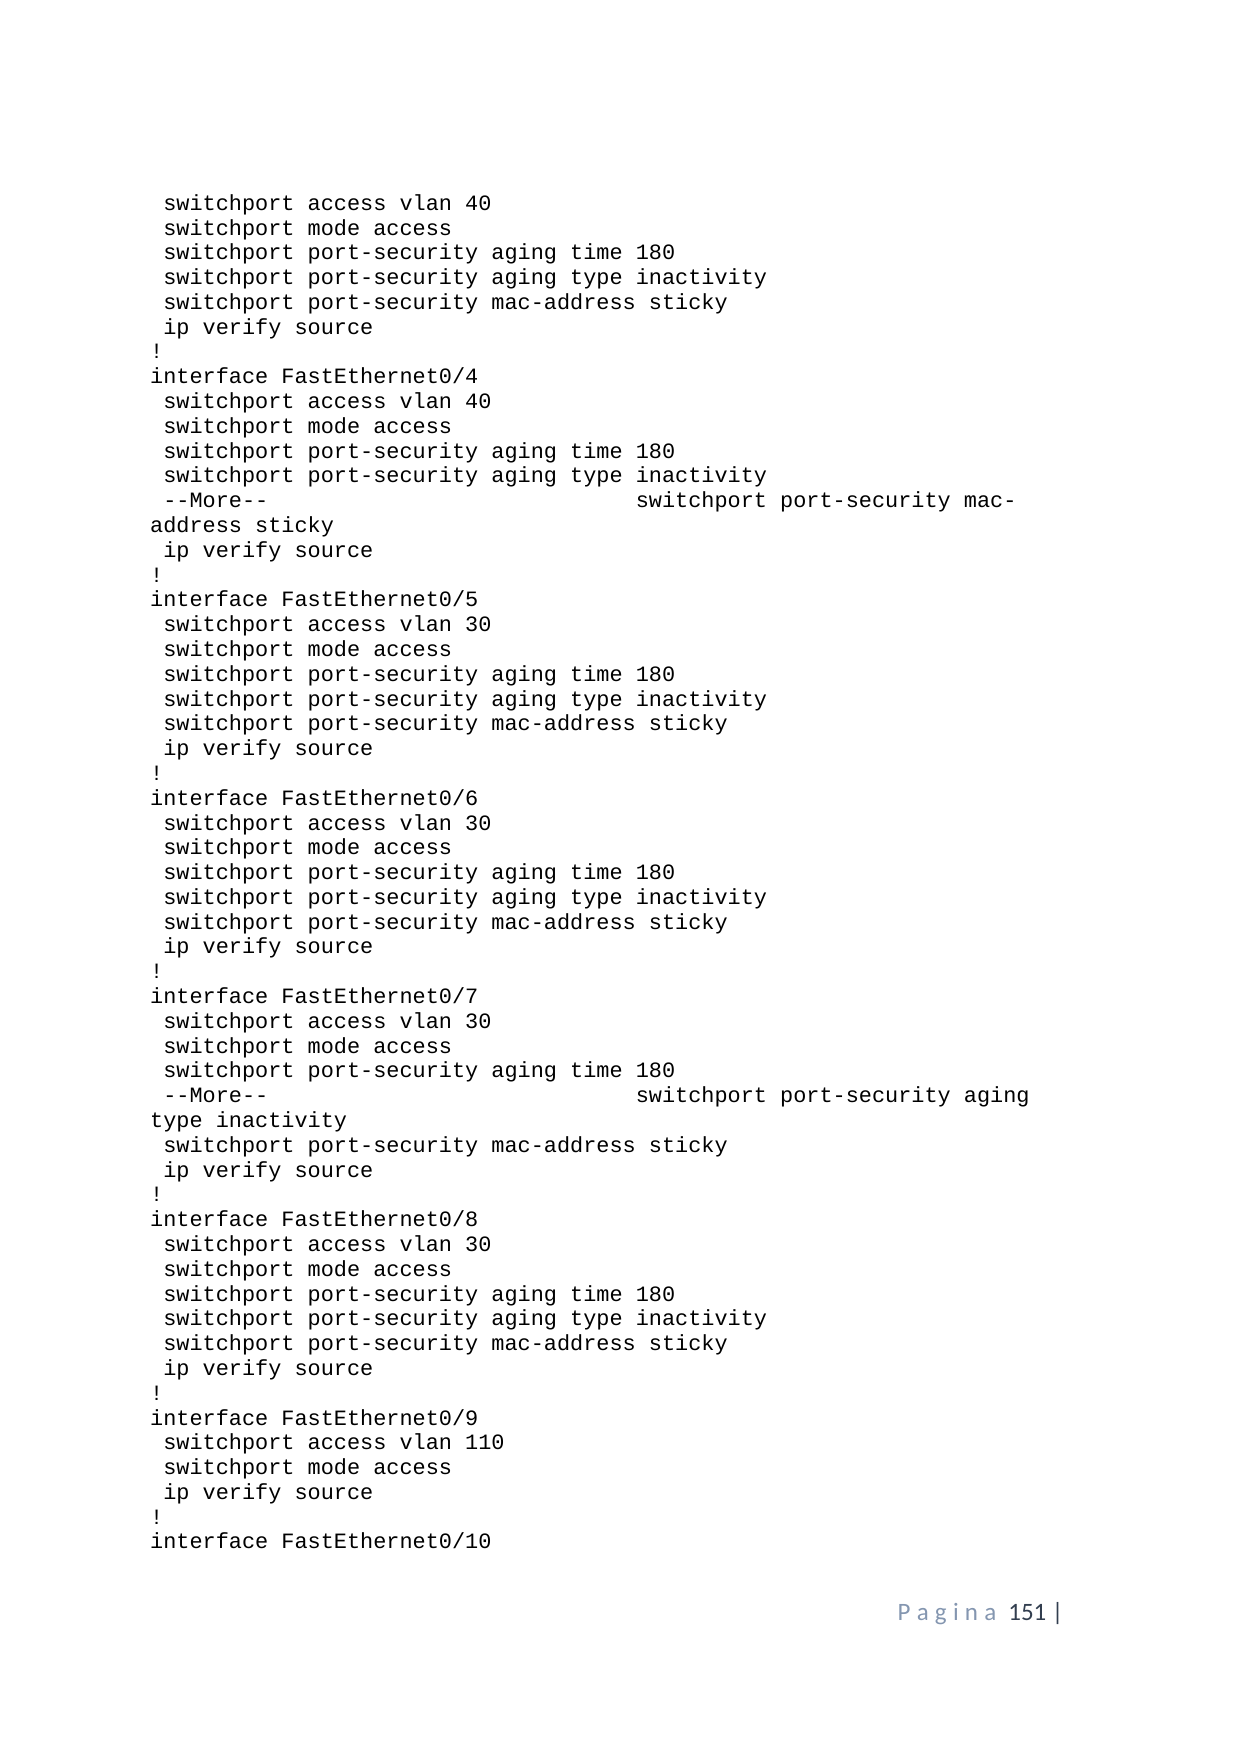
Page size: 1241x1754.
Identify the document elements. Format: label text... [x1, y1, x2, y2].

text ! [150, 960, 1090, 985]
text interface FastEthernet0/6 [150, 787, 1090, 812]
text switchport port-security mac-address sticky [150, 1332, 1090, 1357]
text switchport access vlan 40 [150, 390, 1090, 415]
text switchport mode access [150, 1258, 1090, 1283]
text switchport mode access [150, 415, 1090, 440]
text ! [150, 1183, 1090, 1208]
text ip verify source [150, 1159, 1090, 1183]
text ! [150, 564, 1090, 588]
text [150, 291, 1090, 316]
text switchport mode access [150, 1456, 1090, 1481]
text switchport port-security aging type inactivity [150, 464, 1090, 489]
text switchport mode access [150, 638, 1090, 663]
text switchport port-security aging time 180 [150, 1283, 1090, 1307]
text ip verify source [150, 737, 1090, 762]
text switchport access vlan 40 [150, 192, 1090, 217]
text interface FastEthernet0/7 [150, 985, 1090, 1010]
text switchport access vlan 110 [150, 1431, 1090, 1456]
text switchport mode access [150, 836, 1090, 861]
text ! [150, 1382, 1090, 1407]
text interface FastEthernet0/4 [150, 365, 1090, 390]
text switchport port-security aging time 180 [150, 241, 1090, 266]
text switchport port-security aging time 180 [150, 663, 1090, 688]
text ! [150, 341, 1090, 365]
text --More-- switchport port-security mac-address sticky [150, 489, 1090, 539]
text switchport port-security aging type inactivity [150, 688, 1090, 712]
text switchport access vlan 30 [150, 613, 1090, 638]
text switchport port-security mac-address sticky [150, 712, 1090, 737]
text interface FastEthernet0/8 [150, 1208, 1090, 1233]
text switchport access vlan 30 [150, 1010, 1090, 1035]
text interface FastEthernet0/5 [150, 588, 1090, 613]
text switchport port-security mac-address sticky [150, 1134, 1090, 1159]
text ip verify source [150, 539, 1090, 564]
text ip verify source [150, 936, 1090, 960]
text ip verify source [150, 1357, 1090, 1382]
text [150, 266, 1090, 291]
text ip verify source [150, 1481, 1090, 1506]
text switchport port-security aging type inactivity [150, 886, 1090, 911]
text interface FastEthernet0/9 [150, 1407, 1090, 1431]
text switchport mode access [150, 1035, 1090, 1059]
text ip verify source [150, 316, 1090, 341]
text switchport access vlan 30 [150, 812, 1090, 836]
text switchport port-security aging type inactivity [150, 1307, 1090, 1332]
text switchport mode access [150, 217, 1090, 241]
text --More-- switchport port-security aging type inactivity [150, 1084, 1090, 1134]
text switchport access vlan 30 [150, 1233, 1090, 1258]
text switchport port-security aging time 180 [150, 1059, 1090, 1084]
text ! [150, 1506, 1090, 1531]
text switchport port-security mac-address sticky [150, 911, 1090, 936]
text switchport port-security aging time 180 [150, 861, 1090, 886]
text switchport port-security aging time 180 [150, 440, 1090, 464]
text interface FastEthernet0/10 [150, 1531, 1090, 1555]
text ! [150, 762, 1090, 787]
